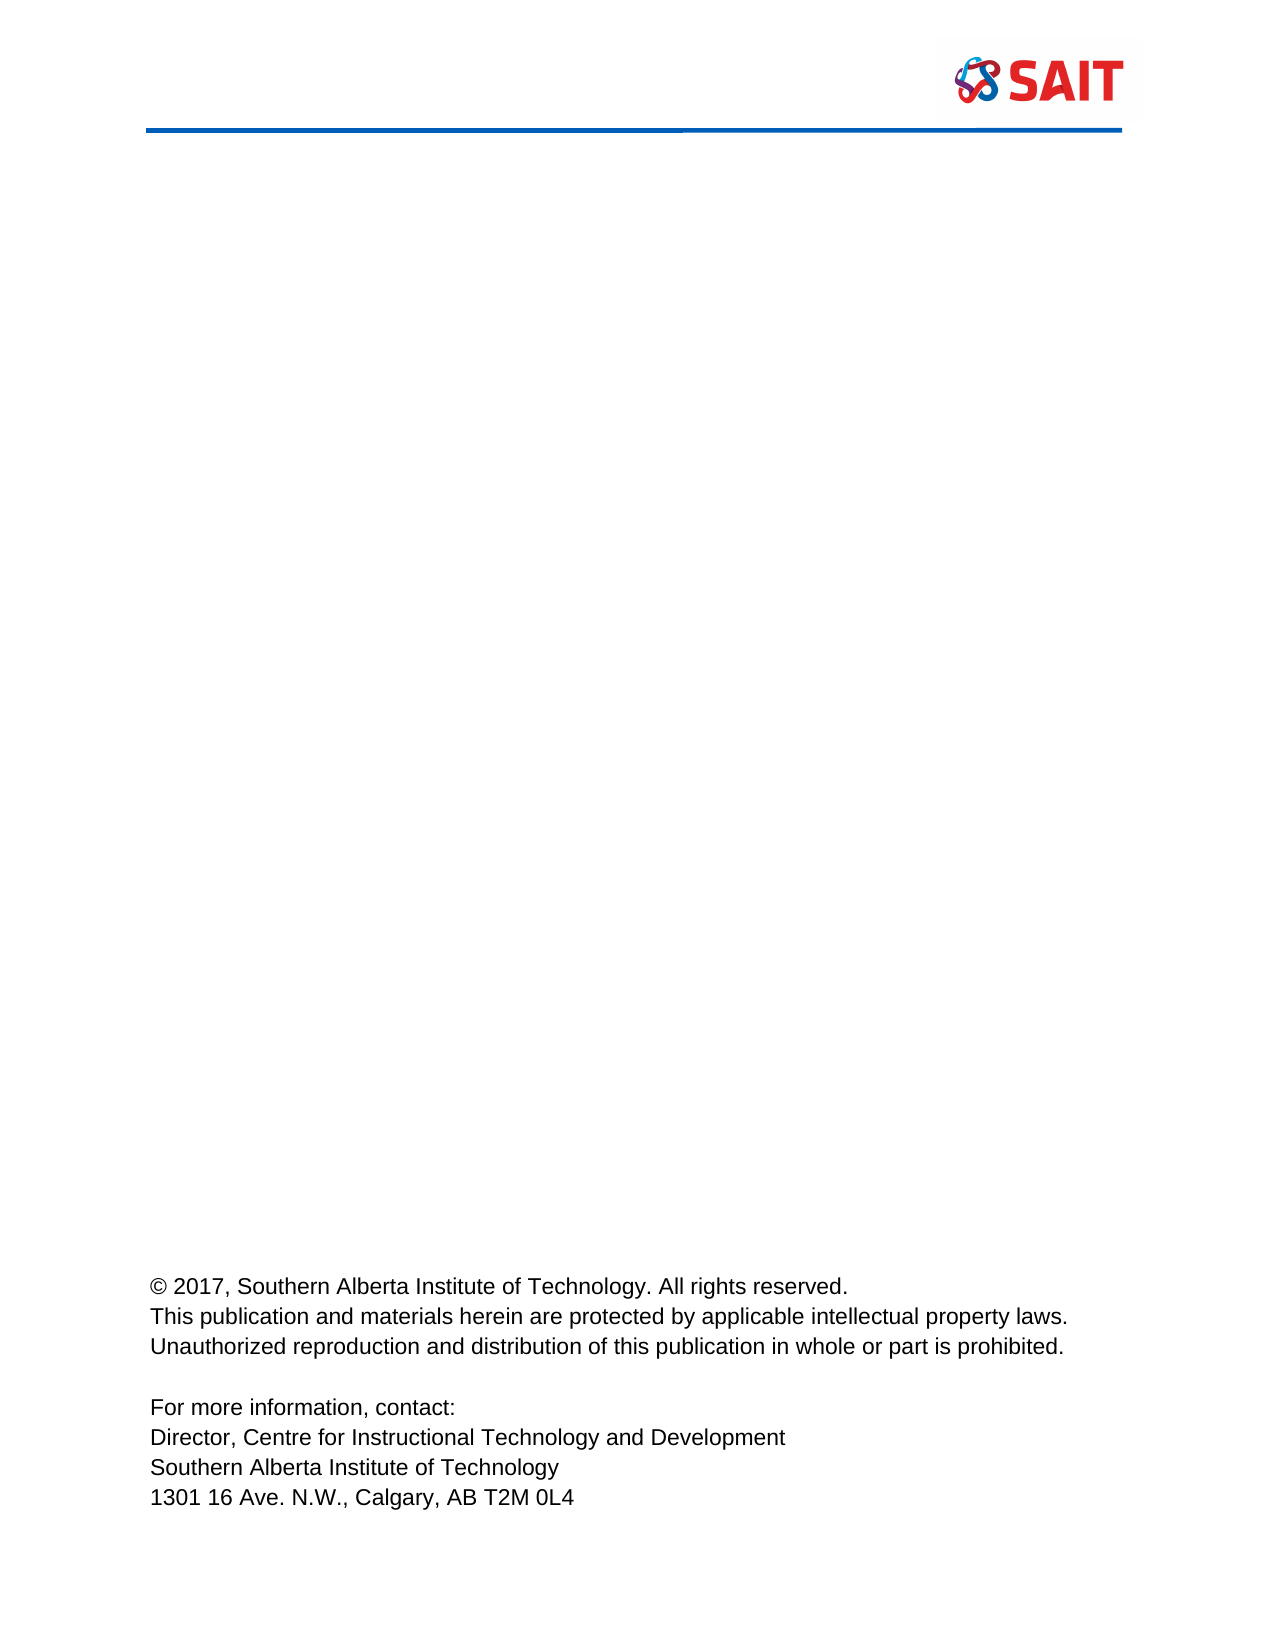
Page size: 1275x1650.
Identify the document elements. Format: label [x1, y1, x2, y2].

picture [935, 37, 1143, 123]
